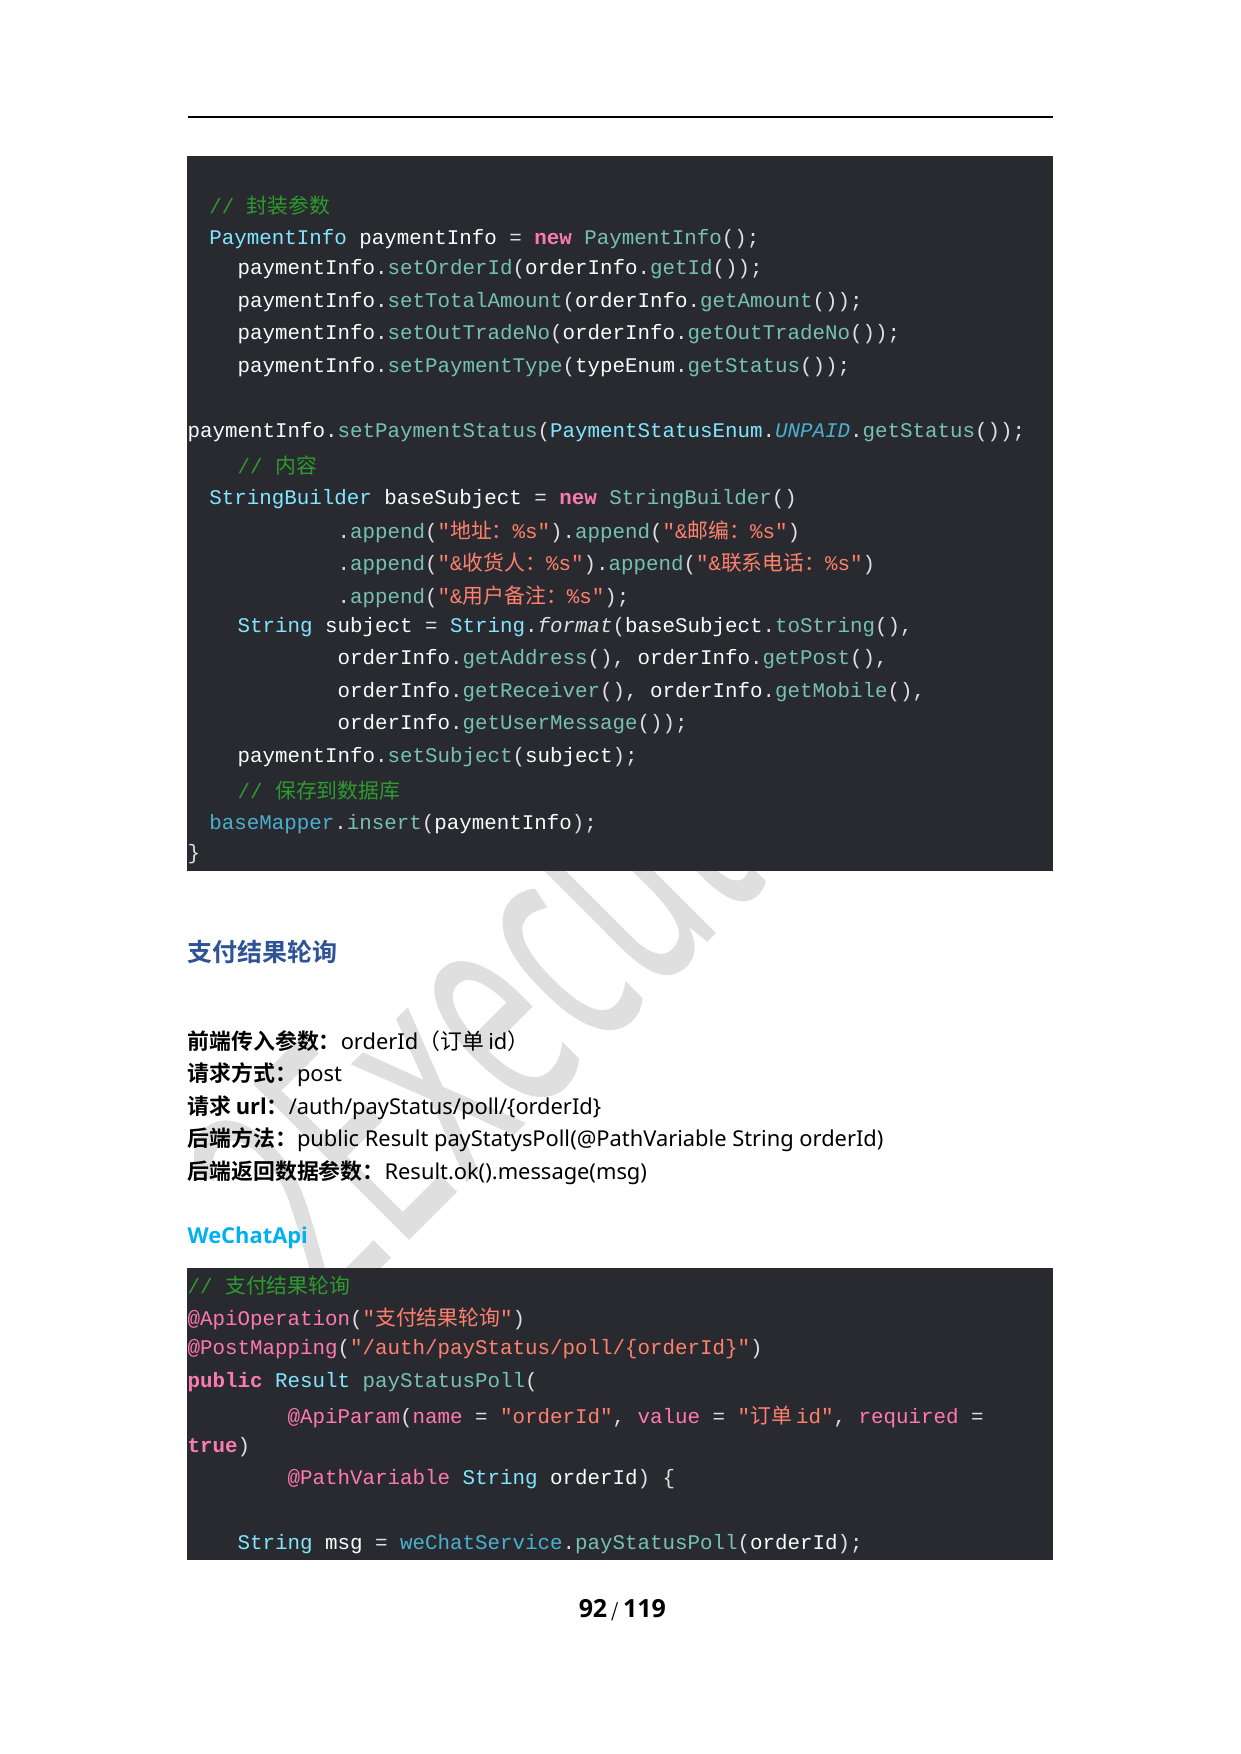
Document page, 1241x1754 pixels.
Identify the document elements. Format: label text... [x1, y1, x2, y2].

text WeChatApi [187, 1219, 1053, 1251]
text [187, 156, 1053, 871]
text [187, 1268, 1053, 1560]
text 后端返回数据参数：Result.ok().message(msg) [187, 1154, 1053, 1186]
text 支付结果轮询 [187, 918, 1053, 983]
text 请求方式：post [187, 1056, 1053, 1089]
text 前端传入参数：orderId（订单id） [187, 1024, 1053, 1056]
text 请求url：/auth/payStatus/poll/{orderId} [187, 1089, 1053, 1121]
text 后端方法：public Result payStatysPoll(@PathVariable String orderId) [187, 1121, 1053, 1154]
